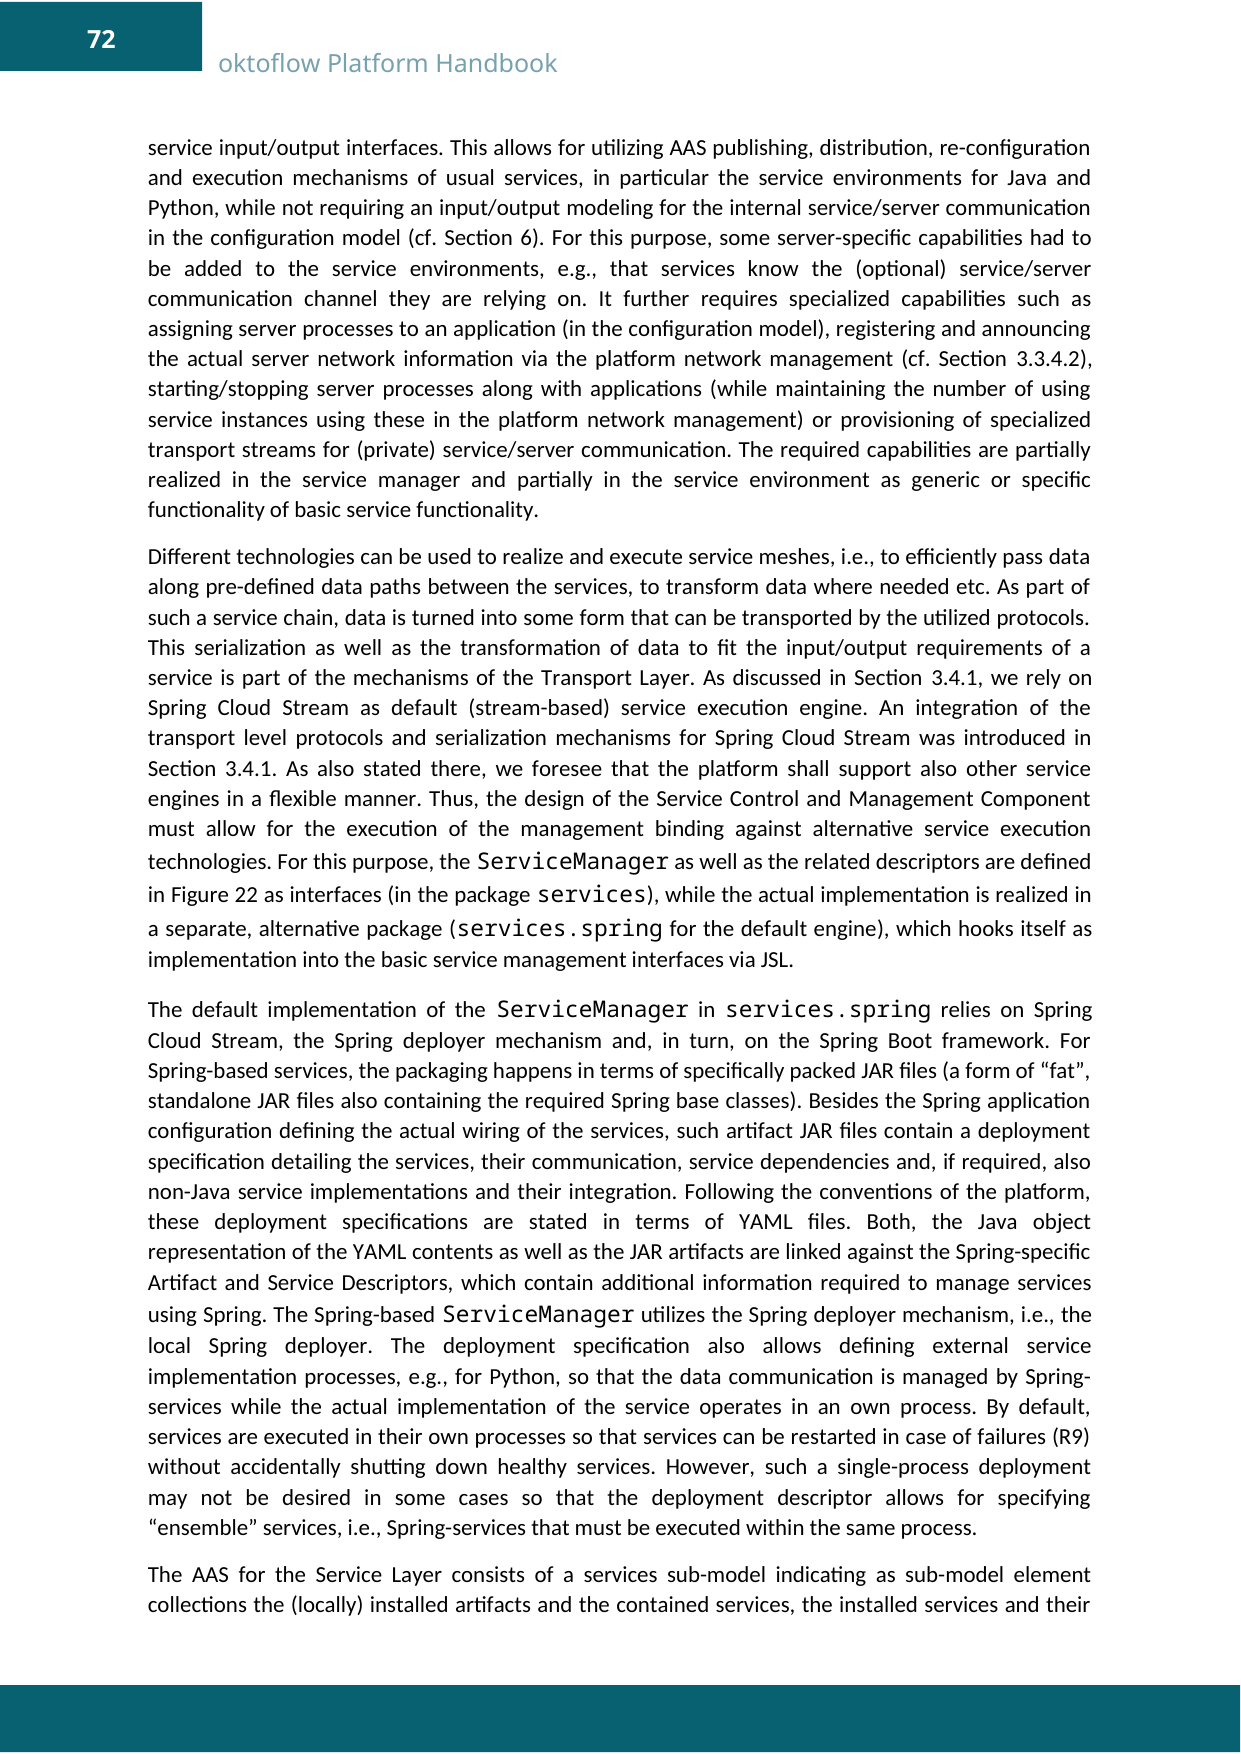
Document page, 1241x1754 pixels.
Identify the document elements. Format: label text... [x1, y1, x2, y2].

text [148, 1560, 1093, 1618]
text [148, 133, 1093, 523]
text Different technologies can be used to realize and execute service meshes, i.e., to efficiently pass data along pre-defined data paths between the services, to transform data where needed etc. As part of such a service chain, data is turned into some form that can be transported by the utilized protocols. This serialization as well as the transformation of data to fit the input/output requirements of a service is part of the mechanisms of the Transport Layer. As discussed in Section 3.4.1, we rely on Spring Cloud Stream as default (stream-based) service execution engine. An integration of the transport level protocols and serialization mechanisms for Spring Cloud Stream was introduced in Section 3.4.1. As also stated there, we foresee that the platform shall support also other service engines in a flexible manner. Thus, the design of the Service Control and Management Component must allow for the execution of the management binding against alternative service execution technologies. For this purpose, the ServiceManager as well as the related descriptors are defined in Figure 22 as interfaces (in the package services), while the actual implementation is realized in a separate, alternative package (services.spring for the default engine), which hooks itself as implementation into the basic service management interfaces via JSL. [148, 542, 1093, 974]
text The default implementation of the ServiceManager in services.spring relies on Spring Cloud Stream, the Spring deployer mechanism and, in turn, on the Spring Boot framework. For Spring-based services, the packaging happens in terms of specifically packed JAR files (a form of “fat”, standalone JAR files also containing the required Spring base classes). Besides the Spring application configuration defining the actual wiring of the services, such artifact JAR files contain a deployment specification detailing the services, their communication, service dependencies and, if required, also non-Java service implementations and their integration. Following the conventions of the platform, these deployment specifications are stated in terms of YAML files. Both, the Java object representation of the YAML contents as well as the JAR artifacts are linked against the Spring-specific Artifact and Service Descriptors, which contain additional information required to manage services using Spring. The Spring-based ServiceManager utilizes the Spring deployer mechanism, i.e., the local Spring deployer. The deployment specification also allows defining external service implementation processes, e.g., for Python, so that the data communication is managed by Spring-services while the actual implementation of the service operates in an own process. By default, services are executed in their own processes so that services can be restarted in case of failures (R9) without accidentally shutting down healthy services. However, such a single-process deployment may not be desired in some cases so that the deployment descriptor allows for specifying “ensemble” services, i.e., Spring-services that must be executed within the same process. [148, 992, 1093, 1541]
